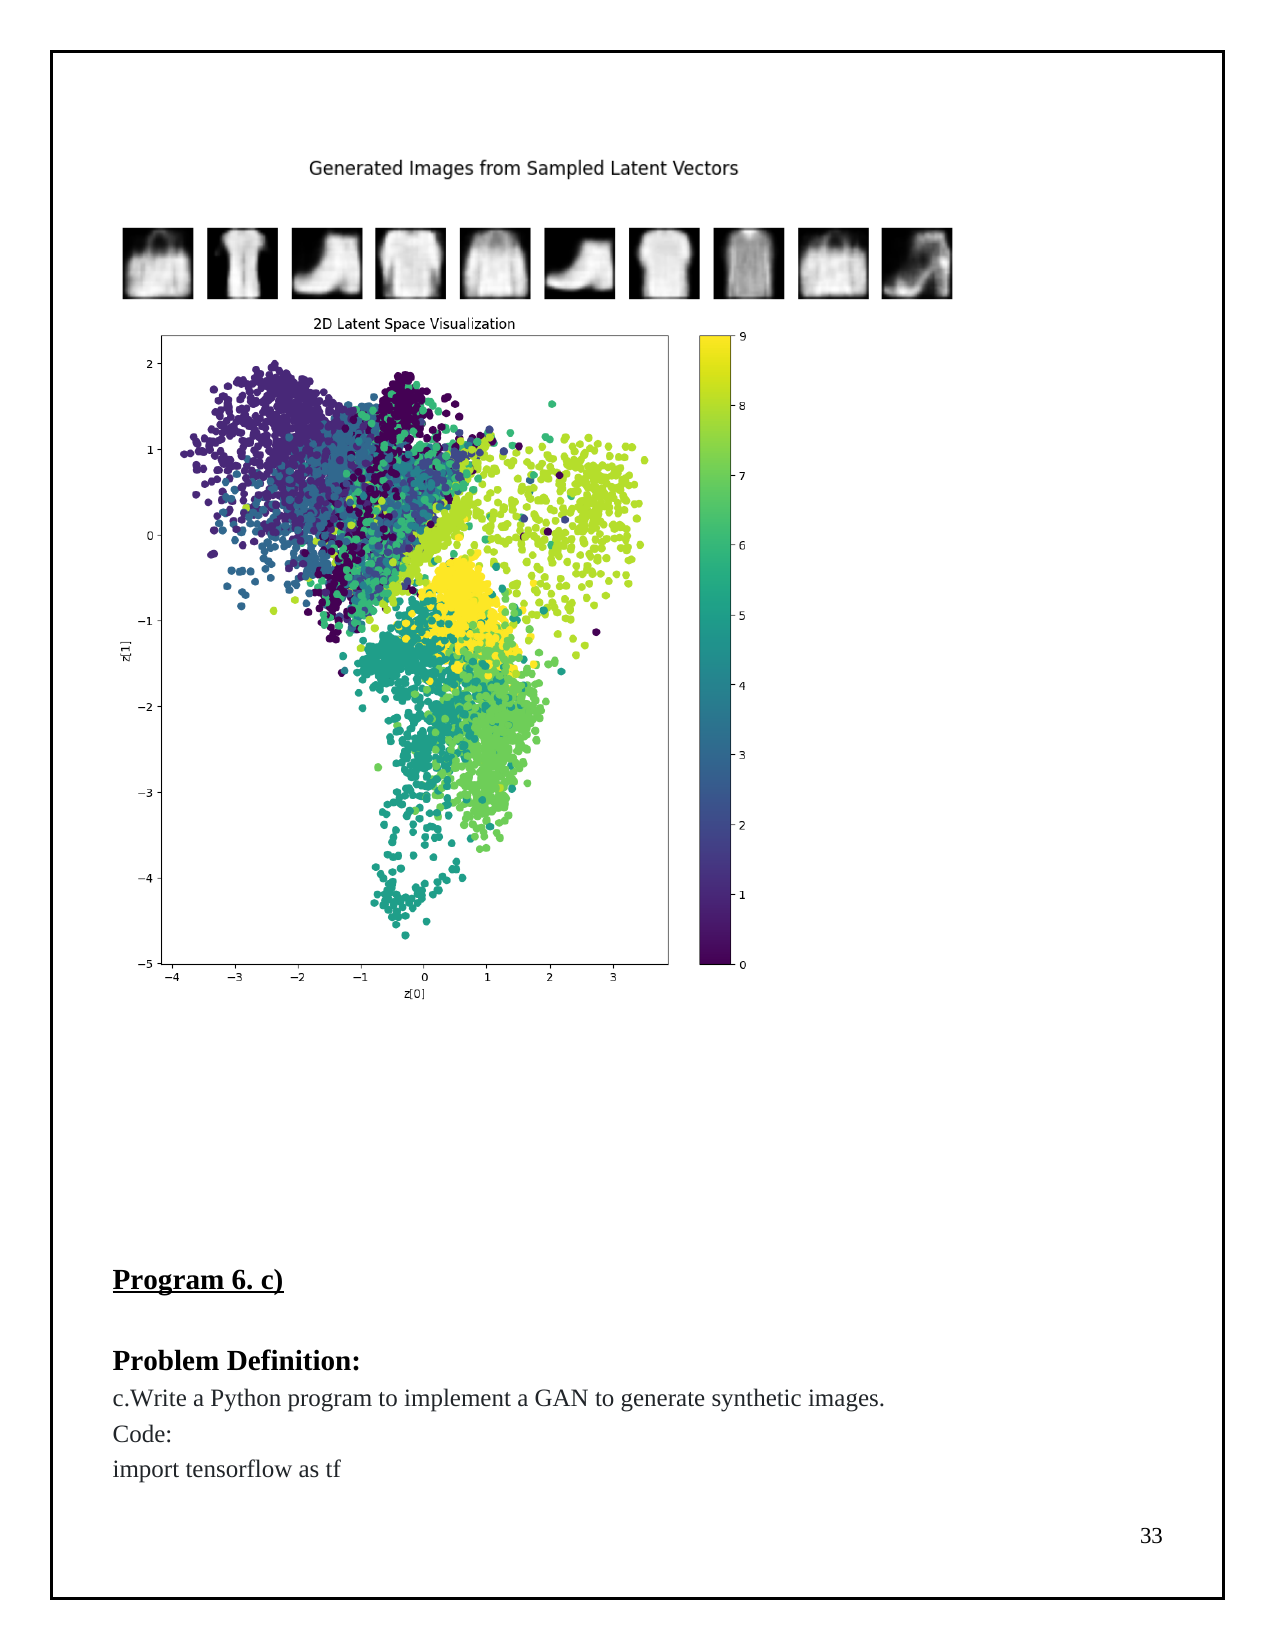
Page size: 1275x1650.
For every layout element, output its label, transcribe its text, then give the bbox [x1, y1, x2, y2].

picture [112, 150, 962, 1007]
subtitle c.Write a Python program to implement a GAN to generate synthetic images. [112, 1383, 1162, 1412]
subtitle import tensorflow as tf [112, 1454, 1162, 1483]
subtitle Problem Definition: [112, 1343, 1162, 1377]
subtitle Program 6. c) [112, 1262, 1162, 1296]
subtitle Code: [112, 1419, 1162, 1448]
